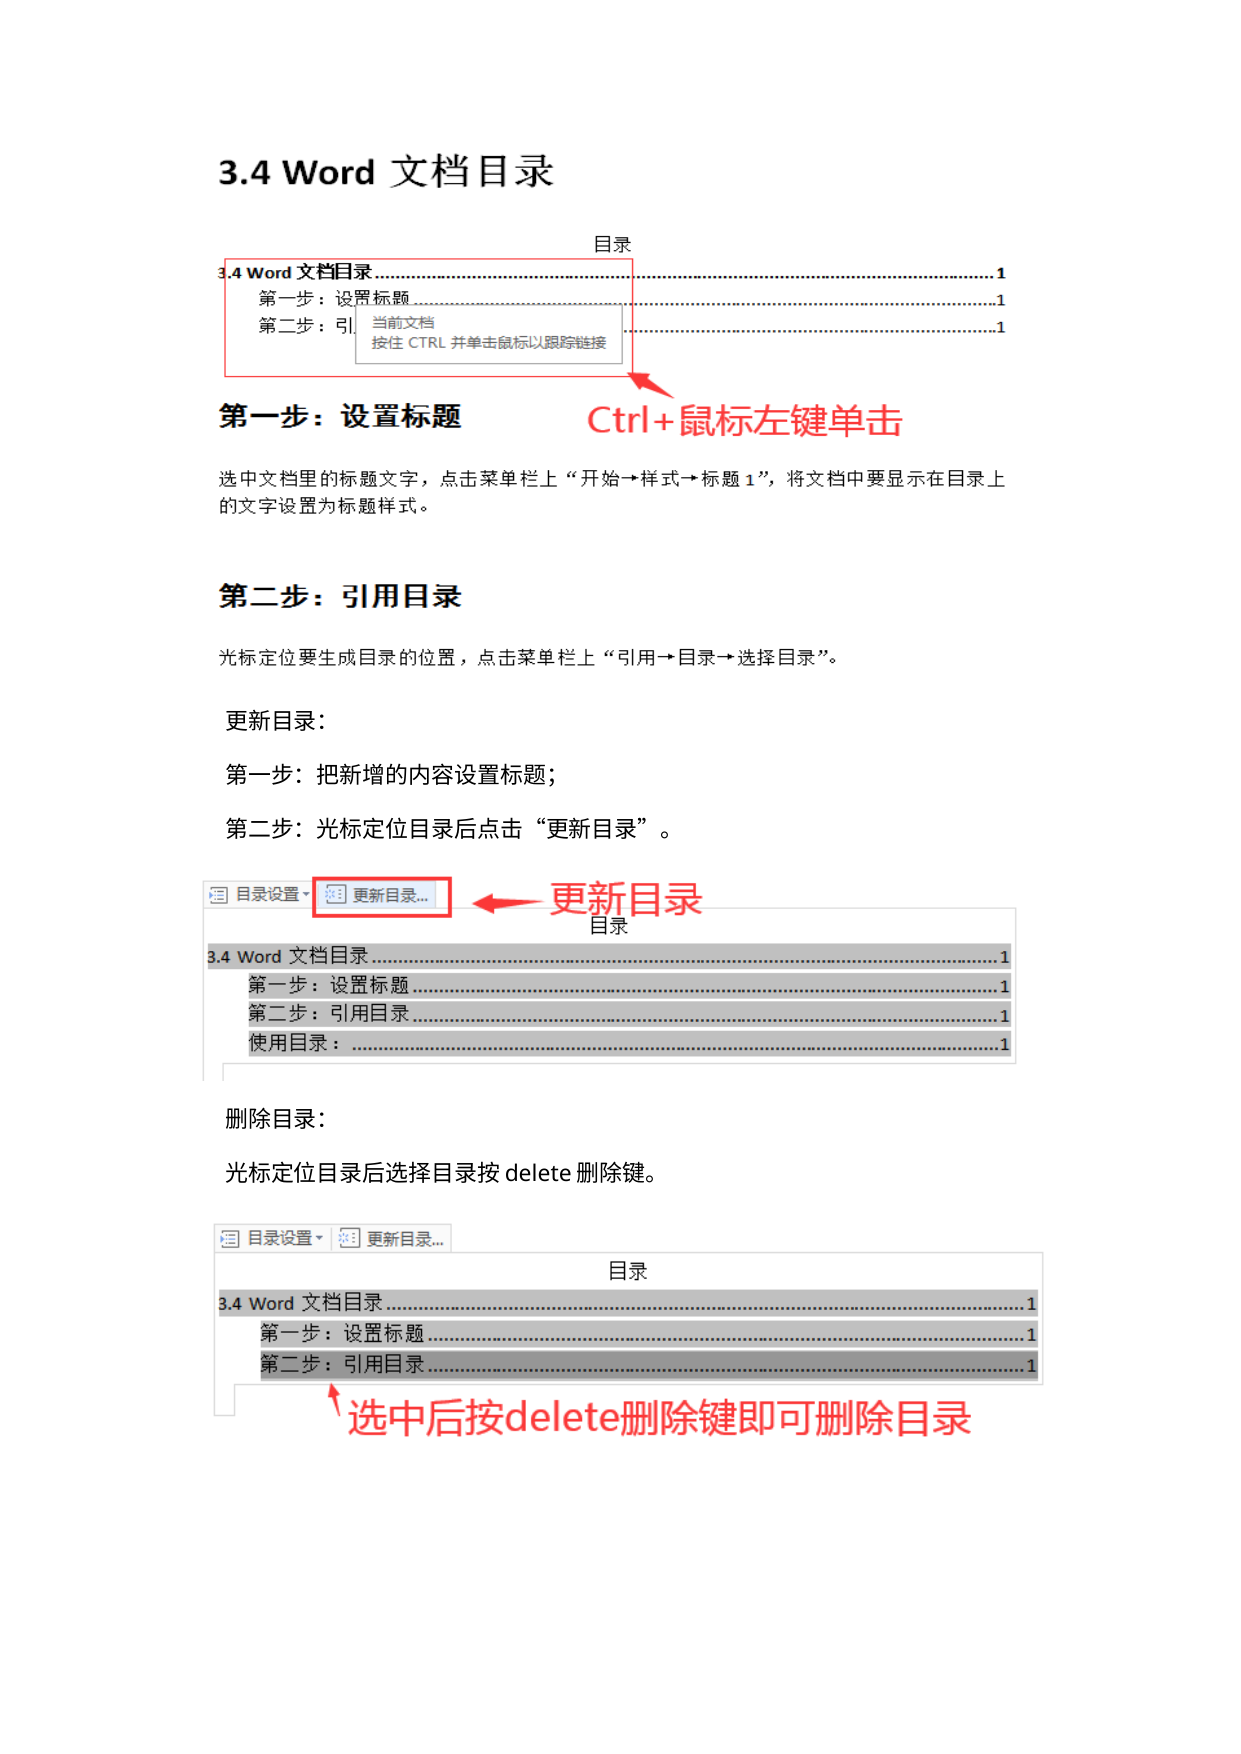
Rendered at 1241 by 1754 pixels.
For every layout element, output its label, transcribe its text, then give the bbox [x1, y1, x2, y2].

picture [187, 150, 1028, 682]
list 光标定位目录后选择目录按delete删除键。 [225, 1155, 1053, 1188]
list 更新目录： [225, 703, 1053, 736]
picture [187, 1209, 1053, 1450]
list 第一步：把新增的内容设置标题； [225, 757, 1053, 790]
list 删除目录： [225, 1101, 1053, 1134]
picture [187, 865, 1035, 1081]
list 第二步：光标定位目录后点击“更新目录”。 [225, 811, 1053, 844]
